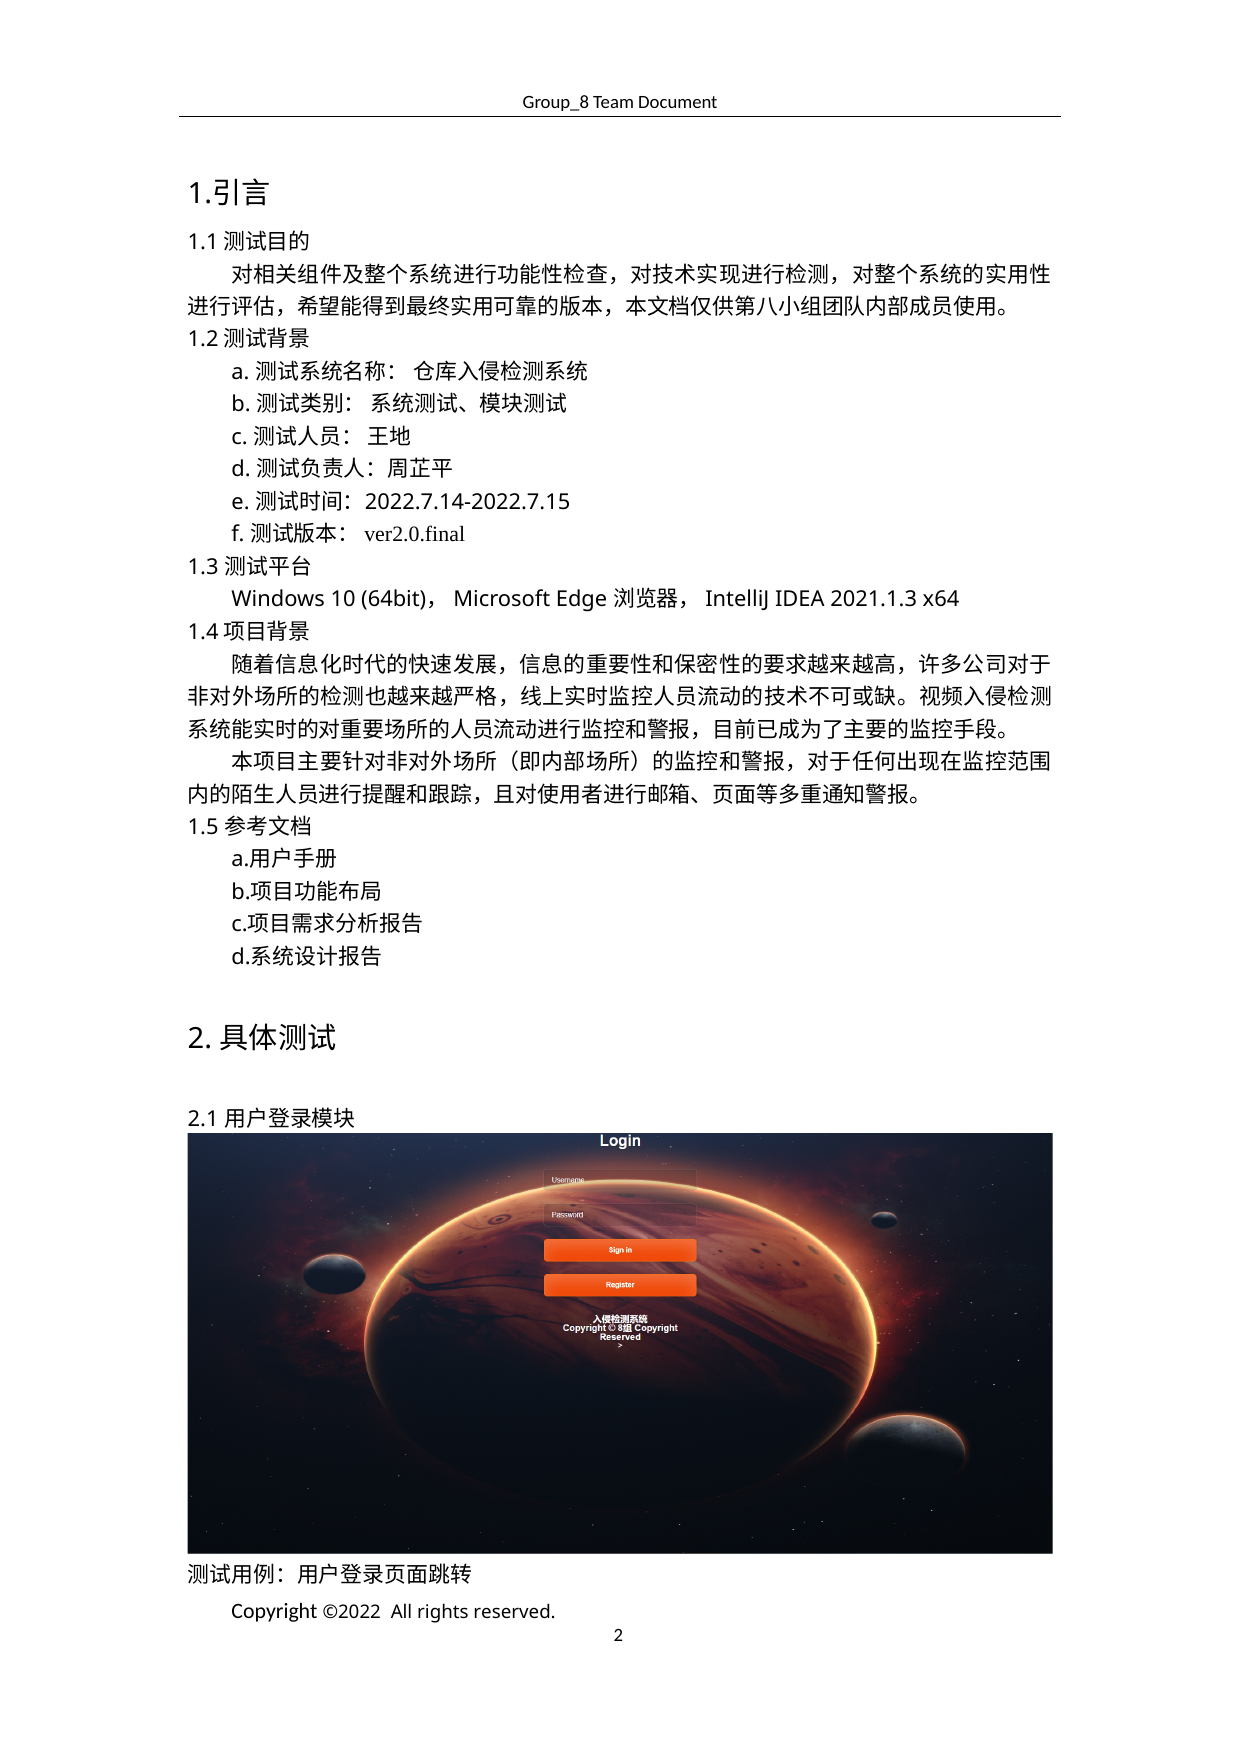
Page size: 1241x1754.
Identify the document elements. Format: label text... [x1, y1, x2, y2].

list 测试负责人：周芷平 [187, 451, 1053, 484]
list 测试用例：用户登录页面跳转 [187, 1556, 1053, 1589]
picture [187, 1133, 1053, 1554]
list 1.3 测试平台 [187, 549, 1053, 581]
list 测试时间：2022.7.14-2022.7.15 [187, 484, 1053, 516]
list 测试类别： 系统测试、模块测试 [187, 386, 1053, 419]
list 随着信息化时代的快速发展，信息的重要性和保密性的要求越来越高，许多公司对于非对外场所的检测也越来越严格，线上实时监控人员流动的技术不可或缺。视频入侵检测系统能实时的对重要场所的人员流动进行监控和警报，目前已成为了主要的监控手段。 [187, 646, 1053, 744]
list 测试系统名称： 仓库入侵检测系统 [187, 354, 1053, 386]
list b.项目功能布局 [187, 874, 1053, 906]
list a.用户手册 [187, 841, 1053, 874]
list 测试人员： 王地 [187, 419, 1053, 451]
list 1.2测试背景 [187, 321, 1053, 354]
list 1.引言 [187, 159, 1053, 224]
list 测试版本： ver2.0.final [187, 516, 1053, 549]
list 用户登录模块 [187, 1101, 1053, 1133]
list 1.1测试目的 [187, 224, 1053, 256]
list 对相关组件及整个系统进行功能性检查，对技术实现进行检测，对整个系统的实用性进行评估，希望能得到最终实用可靠的版本，本文档仅供第八小组团队内部成员使用。 [187, 256, 1053, 321]
list 本项目主要针对非对外场所（即内部场所）的监控和警报，对于任何出现在监控范围内的陌生人员进行提醒和跟踪，且对使用者进行邮箱、页面等多重通知警报。 [187, 744, 1053, 809]
list 1.5 参考文档 [187, 809, 1053, 841]
list d.系统设计报告 [187, 939, 1053, 971]
list Windows 10 (64bit)， Microsoft Edge 浏览器， IntelliJ IDEA 2021.1.3 x64 [187, 581, 1053, 614]
list c.项目需求分析报告 [187, 906, 1053, 939]
list 具体测试 [187, 1004, 1053, 1069]
list 1.4项目背景 [187, 614, 1053, 646]
